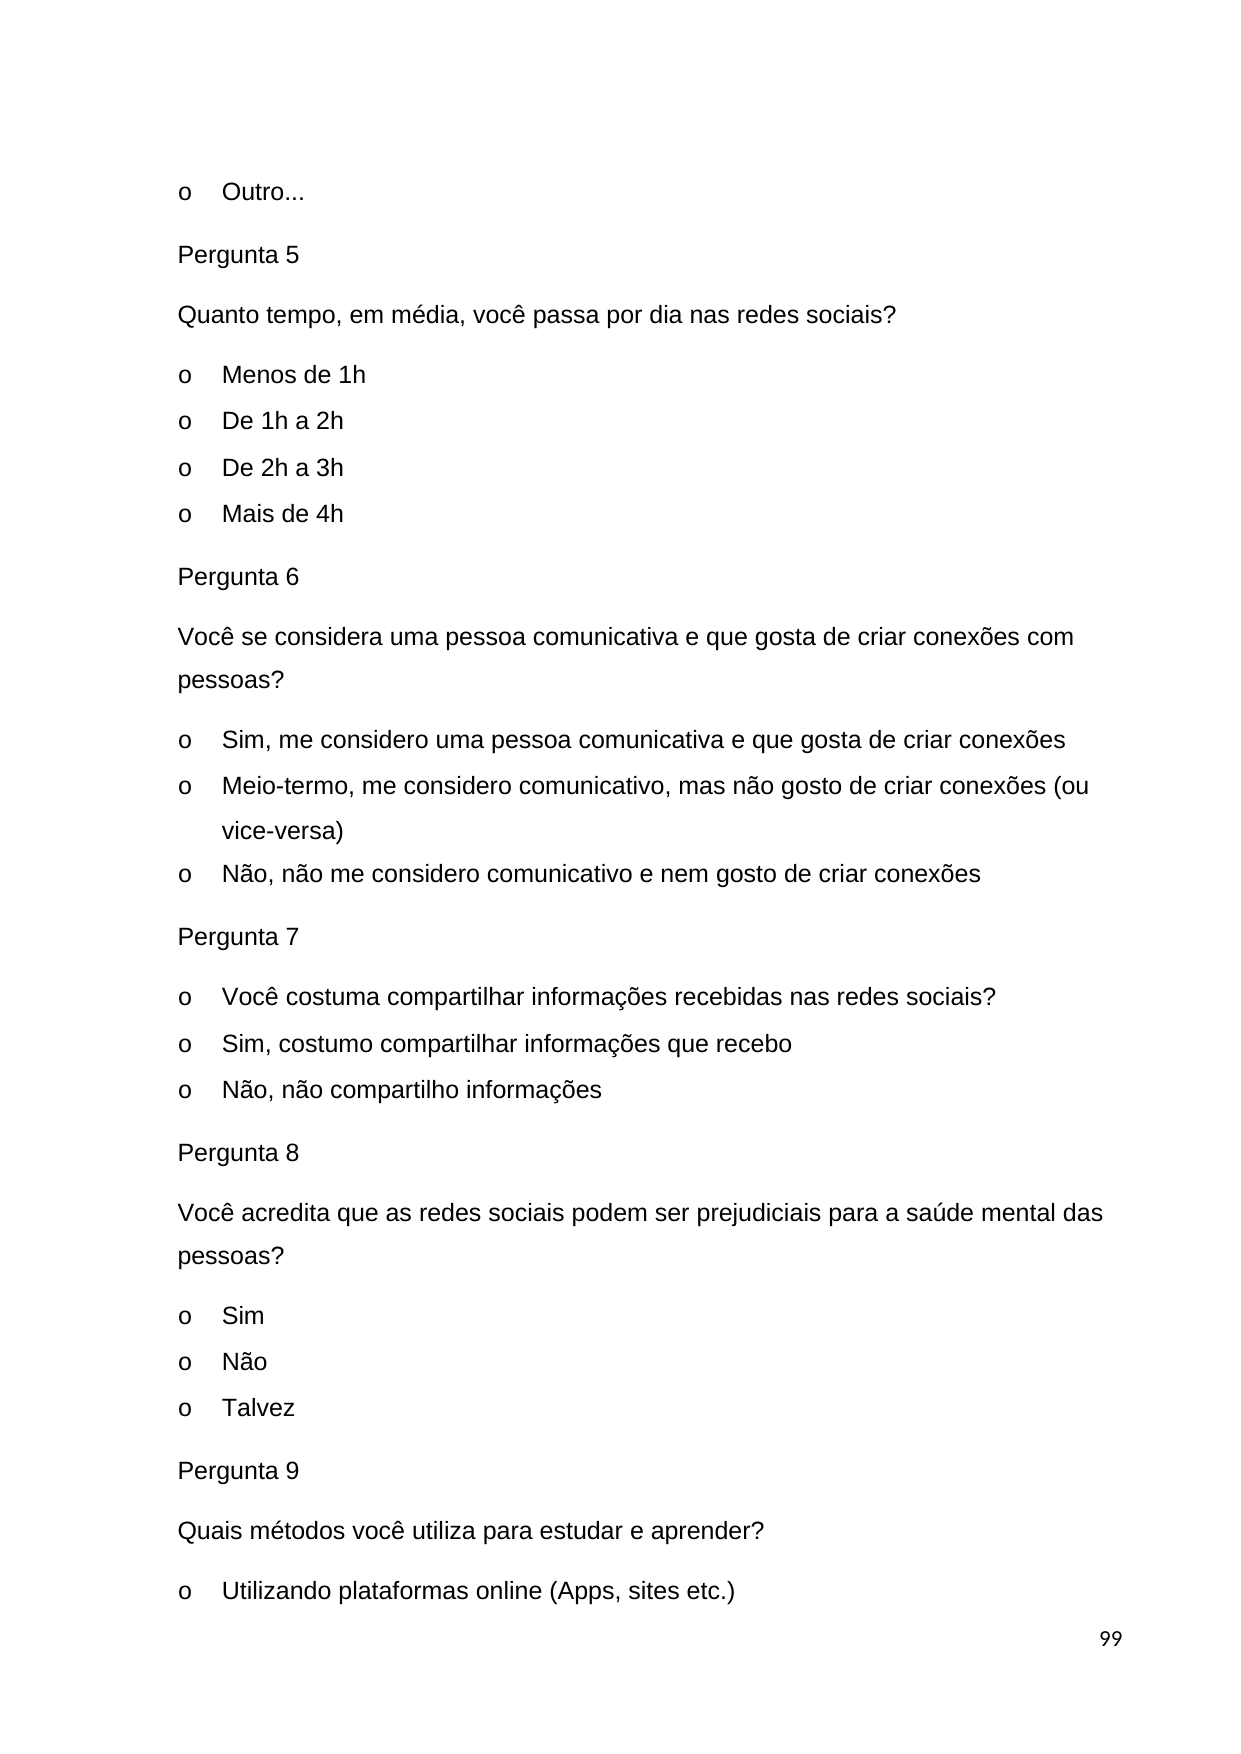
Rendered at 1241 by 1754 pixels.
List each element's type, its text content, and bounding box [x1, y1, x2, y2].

list Você costuma compartilhar informações recebidas nas redes sociais? [177, 982, 1122, 1013]
list Não, não me considero comunicativo e nem gosto de criar conexões [177, 859, 1122, 890]
text Quais métodos você utiliza para estudar e aprender? [177, 1516, 1122, 1545]
text Pergunta 6 [177, 562, 1122, 591]
list Menos de 1h [177, 360, 1122, 391]
list Utilizando plataformas online (Apps, sites etc.) [177, 1576, 1122, 1607]
list Não [177, 1347, 1122, 1378]
list Não, não compartilho informações [177, 1075, 1122, 1106]
text Quanto tempo, em média, você passa por dia nas redes sociais? [177, 300, 1122, 329]
list Sim, me considero uma pessoa comunicativa e que gosta de criar conexões [177, 724, 1122, 756]
list De 2h a 3h [177, 452, 1122, 483]
list Talvez [177, 1393, 1122, 1424]
list Sim, costumo compartilhar informações que recebo [177, 1028, 1122, 1059]
text Pergunta 5 [177, 240, 1122, 269]
text Pergunta 8 [177, 1138, 1122, 1167]
text Pergunta 9 [177, 1456, 1122, 1485]
list Outro... [177, 177, 1122, 208]
text Pergunta 7 [177, 922, 1122, 951]
text Você se considera uma pessoa comunicativa e que gosta de criar conexões com pessoas? [177, 622, 1122, 693]
list Meio-termo, me considero comunicativo, mas não gosto de criar conexões (ou vice-versa) [177, 771, 1122, 845]
list Sim [177, 1301, 1122, 1332]
list Mais de 4h [177, 499, 1122, 530]
list De 1h a 2h [177, 406, 1122, 437]
text Você acredita que as redes sociais podem ser prejudiciais para a saúde mental das pessoas? [177, 1198, 1122, 1269]
